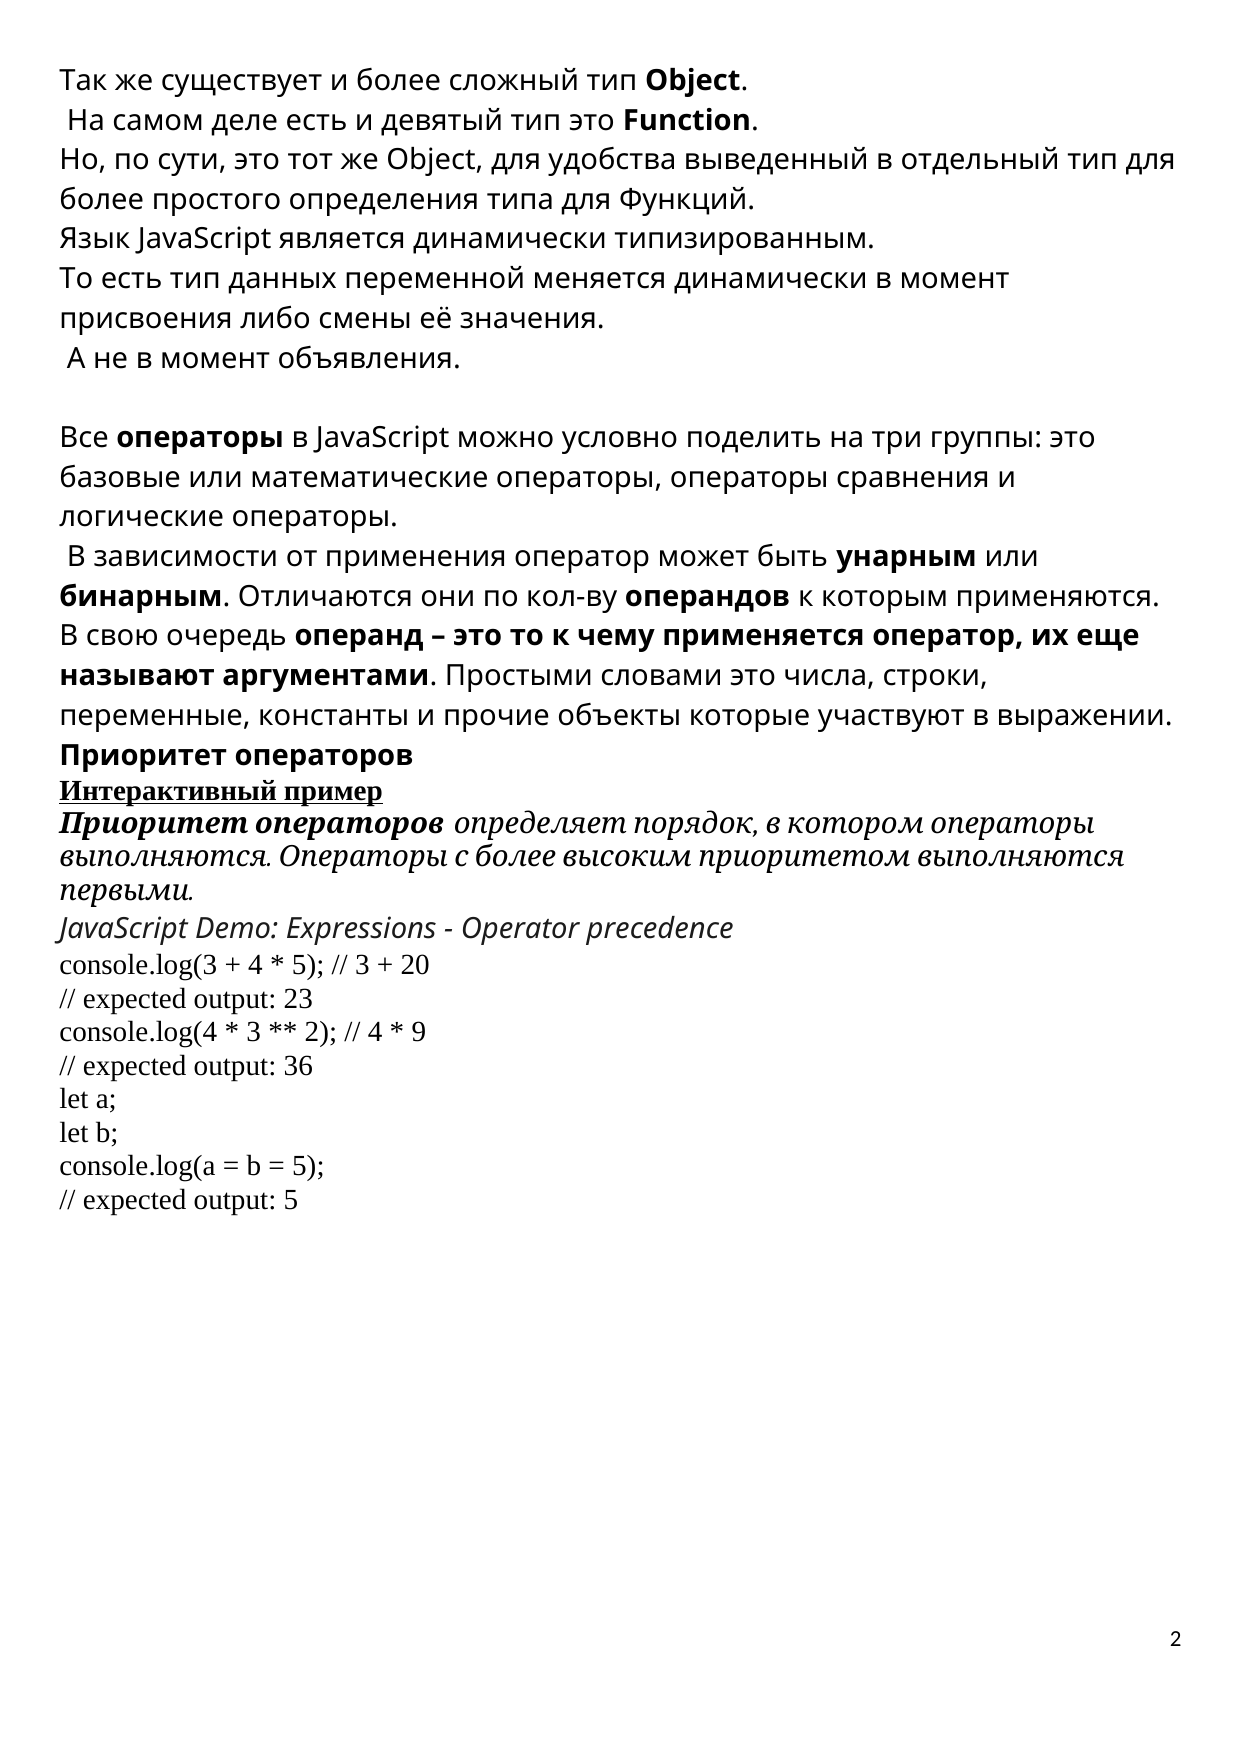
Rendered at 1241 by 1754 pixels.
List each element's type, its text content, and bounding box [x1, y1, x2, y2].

text Так же существует и более сложный тип Object. [59, 59, 1181, 99]
subtitle Интерактивный пример [59, 773, 1181, 807]
text console.log(a = b = 5); [59, 1148, 1181, 1182]
subtitle Приоритет операторов определяет порядок, в котором операторы выполняются. Операторы с более высоким приоритетом выполняются первыми. JavaScript Demo: Expressions - Operator precedence [59, 807, 1181, 947]
text А не в момент объявления. [59, 337, 1181, 377]
subtitle Приоритет операторов [59, 734, 1181, 773]
text // expected output: 5 [59, 1182, 1181, 1216]
text console.log(4 * 3 ** 2); // 4 * 9 [59, 1014, 1181, 1048]
text // expected output: 36 [59, 1048, 1181, 1081]
text То есть тип данных переменной меняется динамически в момент присвоения либо смены её значения. [59, 257, 1181, 337]
text Все операторы в JavaScript можно условно поделить на три группы: это базовые или математические операторы, операторы сравнения и логические операторы. [59, 416, 1181, 535]
text Язык JavaScript является динамически типизированным. [59, 218, 1181, 257]
text let b; [59, 1115, 1181, 1148]
text Но, по сути, это тот же Object, для удобства выведенный в отдельный тип для более простого определения типа для Функций. [59, 138, 1181, 218]
text console.log(3 + 4 * 5); // 3 + 20 [59, 947, 1181, 981]
text На самом деле есть и девятый тип это Function. [59, 99, 1181, 138]
text В зависимости от применения оператор может быть унарным или бинарным. Отличаются они по кол-ву операндов к которым применяются. [59, 535, 1181, 615]
text В свою очередь операнд – это то к чему применяется оператор, их еще называют аргументами. Простыми словами это числа, строки, переменные, константы и прочие объекты которые участвуют в выражении. [59, 615, 1181, 734]
text // expected output: 23 [59, 981, 1181, 1014]
text let a; [59, 1081, 1181, 1115]
